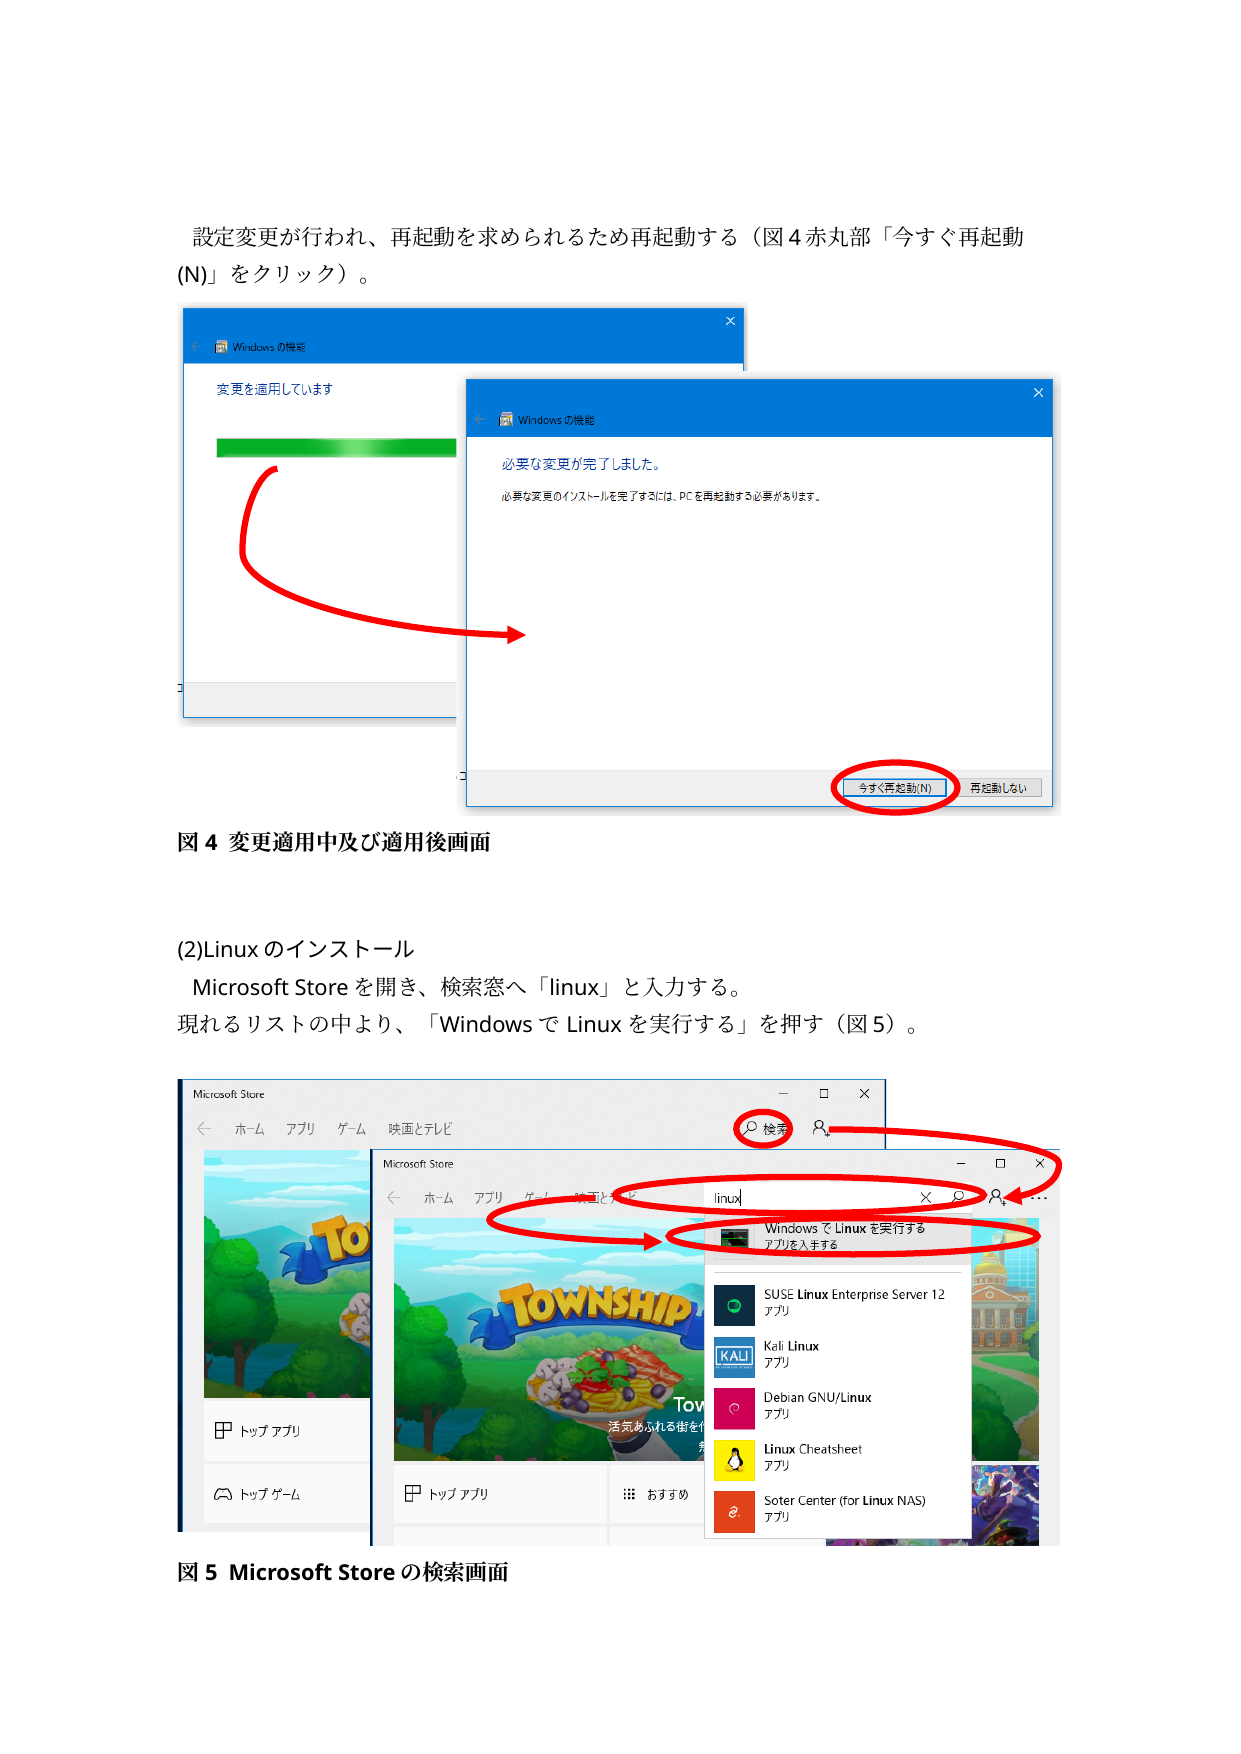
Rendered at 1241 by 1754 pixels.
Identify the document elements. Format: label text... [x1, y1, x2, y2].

picture [1046, 1149, 1060, 1157]
subtitle (2)Linuxのインストール [177, 929, 1063, 967]
text 設定変更が行われ、再起動を求められるため再起動する（図4赤丸部「今すぐ再起動(N)」をクリック）。 [177, 217, 1063, 292]
picture [177, 1079, 1060, 1546]
picture [177, 302, 1062, 816]
text Microsoft Storeを開き、検索窓へ「linux」と入力する。 現れるリストの中より、「Windows で Linux を実行する」を押す（図5）。 [177, 967, 1063, 1042]
picture [837, 766, 954, 809]
